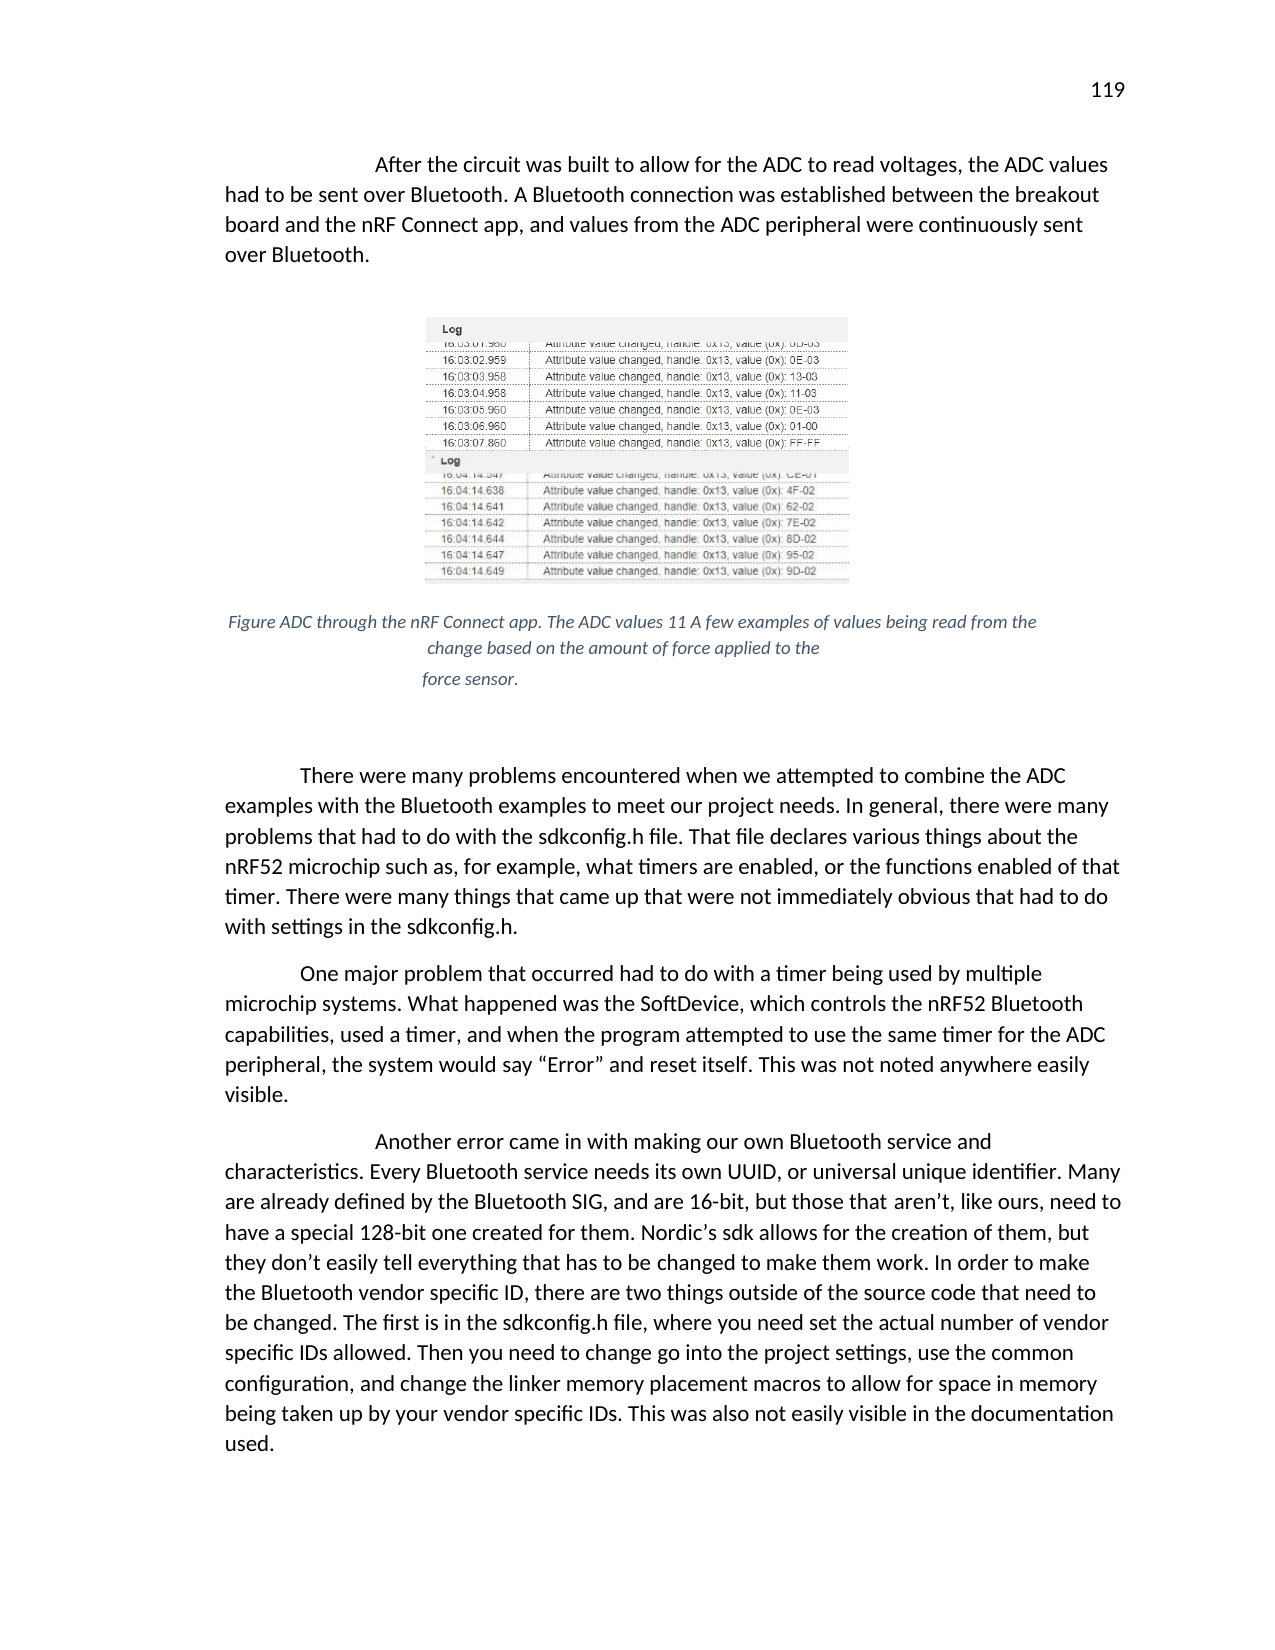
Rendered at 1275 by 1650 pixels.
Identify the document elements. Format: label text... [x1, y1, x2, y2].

picture [425, 317, 849, 584]
text Figure ADC through the nRF Connect app. The ADC values 11 A few examples of values being read from the [148, 611, 1125, 633]
text force sensor. [148, 667, 1125, 690]
text change based on the amount of force applied to the [158, 636, 1089, 659]
text Another error came in with making our own Bluetooth service and characteristics. Every Bluetooth service needs its own UUID, or universal unique identifier. Many are already defined by the Bluetooth SIG, and are 16-bit, but those that aren’t, like ours, need to have a special 128-bit one created for them. Nordic’s sdk allows for the creation of them, but they don’t easily tell everything that has to be changed to make them work. In order to make the Bluetooth vendor specific ID, there are two things outside of the source code that need to be changed. The first is in the sdkconfig.h file, where you need set the actual number of vendor specific IDs allowed. Then you need to change go into the project settings, use the common configuration, and change the linker memory placement macros to allow for space in memory being taken up by your vendor specific IDs. This was also not easily visible in the documentation used. [224, 1127, 1125, 1457]
text One major problem that occurred had to do with a timer being used by multiple microchip systems. What happened was the SoftDevice, which controls the nRF52 Bluetooth capabilities, used a timer, and when the program attempted to use the same timer for the ADC peripheral, the system would say “Error” and reset itself. This was not noted anywhere easily visible. [224, 959, 1125, 1108]
text After the circuit was built to allow for the ADC to read voltages, the ADC values had to be sent over Bluetooth. A Bluetooth connection was established between the breakout board and the nRF Connect app, and values from the ADC peripheral were continuously sent over Bluetooth. [224, 150, 1125, 269]
text There were many problems encountered when we attempted to combine the ADC examples with the Bluetooth examples to meet our project needs. In general, there were many problems that had to do with the sdkconfig.h file. That file declares various things about the nRF52 microchip such as, for example, what timers are enabled, or the functions enabled of that timer. There were many things that came up that were not immediately obvious that had to do with settings in the sdkconfig.h. [224, 761, 1125, 940]
